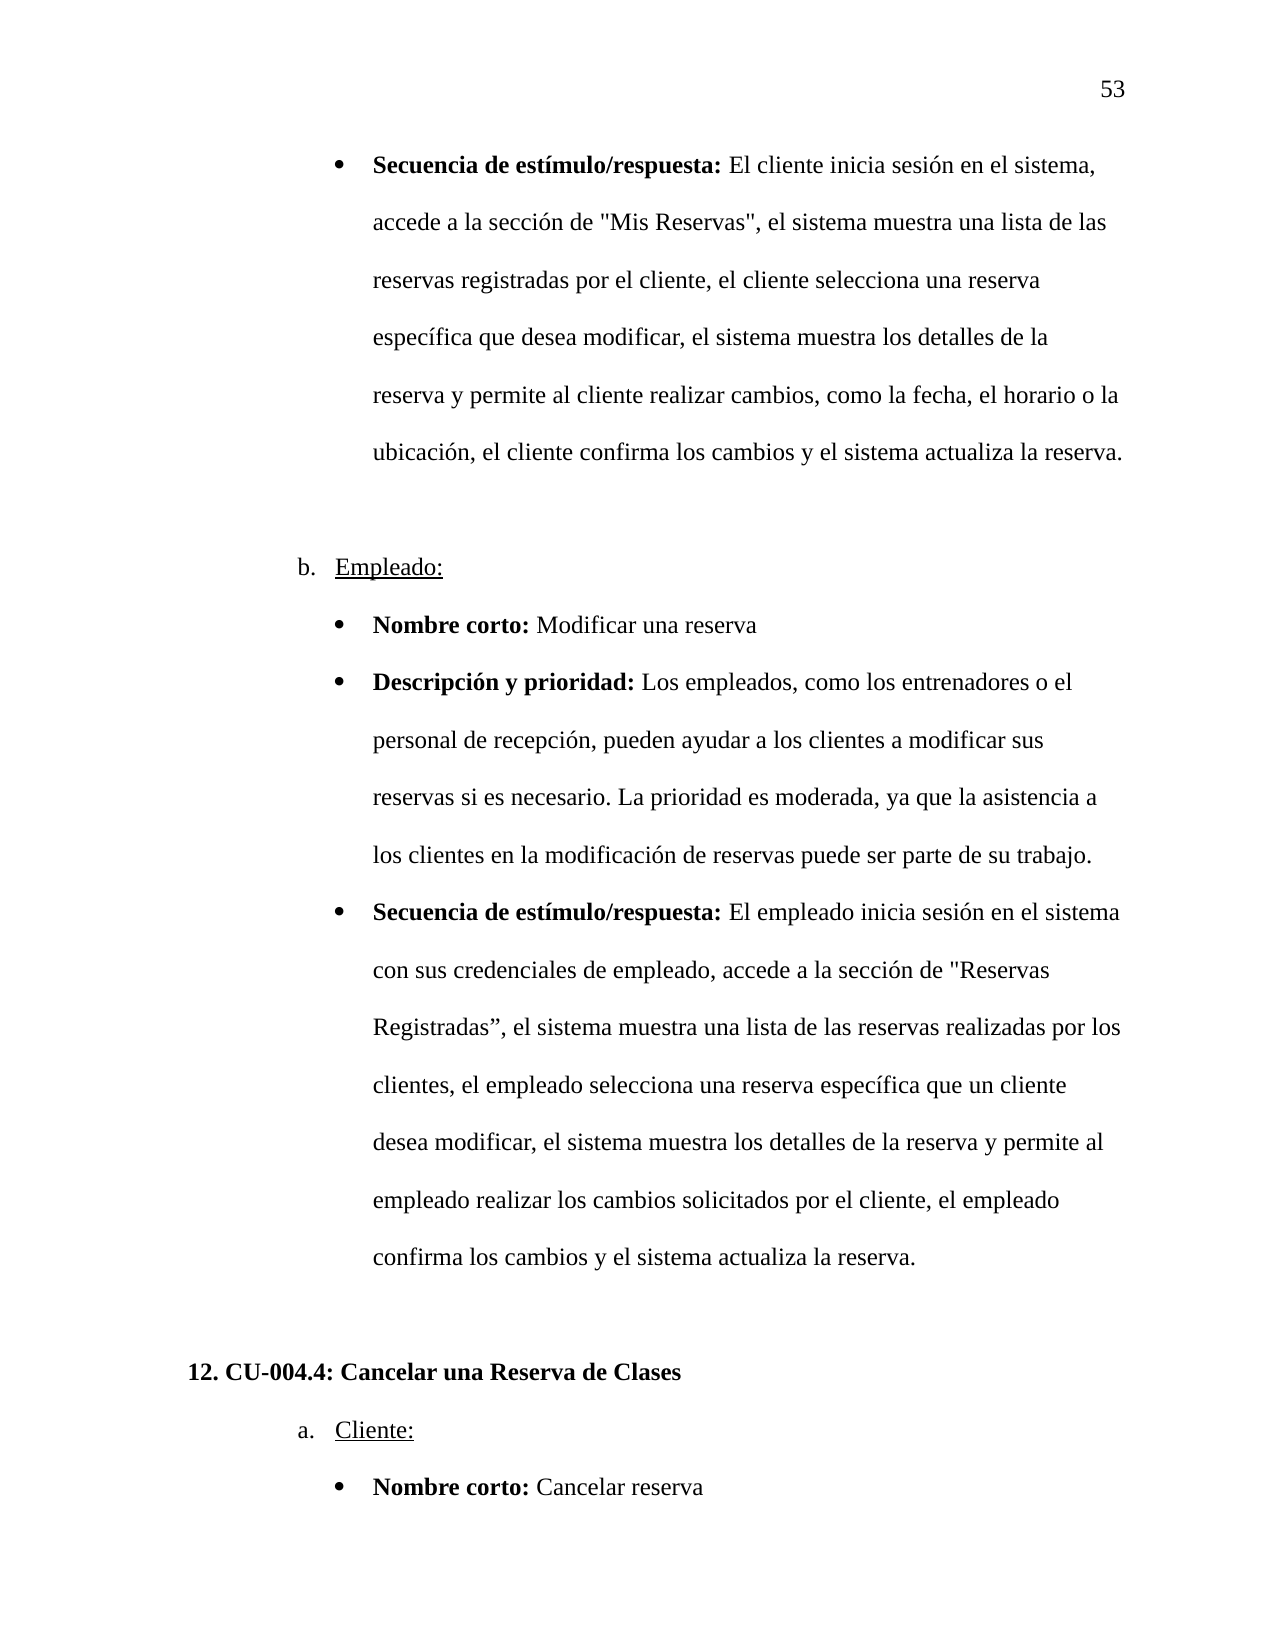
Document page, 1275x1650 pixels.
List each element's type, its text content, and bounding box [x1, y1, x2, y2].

text Secuencia de estímulo/respuesta: El empleado inicia sesión en el sistema con sus credenciales de empleado, accede a la sección de "Reservas Registradas”, el sistema muestra una lista de las reservas realizadas por los clientes, el empleado selecciona una reserva específica que un cliente desea modificar, el sistema muestra los detalles de la reserva y permite al empleado realizar los cambios solicitados por el cliente, el empleado confirma los cambios y el sistema actualiza la reserva. [335, 897, 1125, 1271]
text Nombre corto: Modificar una reserva [335, 610, 1125, 639]
text CU-004.4: Cancelar una Reserva de Clases [187, 1357, 1125, 1386]
list Cliente: [297, 1415, 1125, 1444]
text Secuencia de estímulo/respuesta: El cliente inicia sesión en el sistema, accede a la sección de "Mis Reservas", el sistema muestra una lista de las reservas registradas por el cliente, el cliente selecciona una reserva específica que desea modificar, el sistema muestra los detalles de la reserva y permite al cliente realizar cambios, como la fecha, el horario o la ubicación, el cliente confirma los cambios y el sistema actualiza la reserva. [335, 150, 1125, 466]
text Nombre corto: Cancelar reserva [335, 1472, 1125, 1501]
text Descripción y prioridad: Los empleados, como los entrenadores o el personal de recepción, pueden ayudar a los clientes a modificar sus reservas si es necesario. La prioridad es moderada, ya que la asistencia a los clientes en la modificación de reservas puede ser parte de su trabajo. [335, 667, 1125, 869]
text Empleado: [297, 552, 1125, 581]
